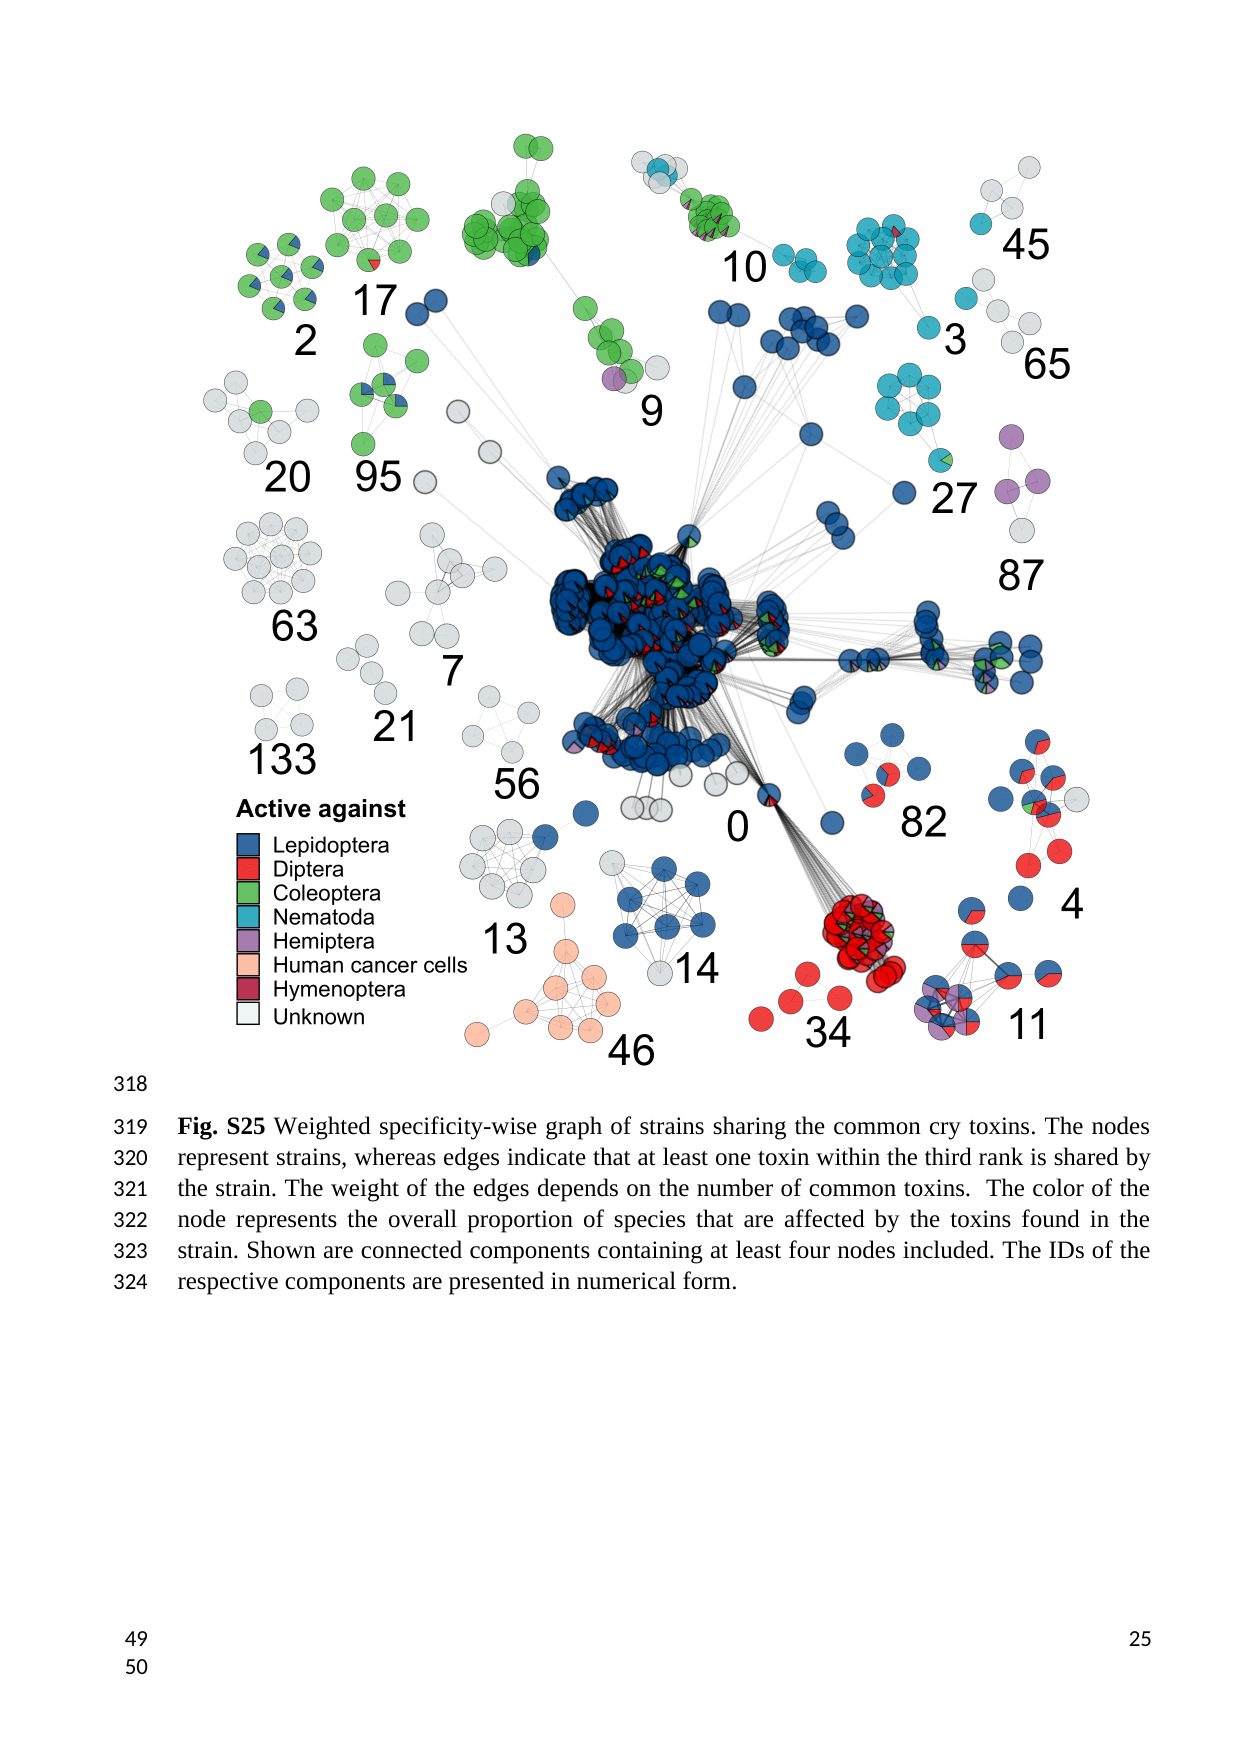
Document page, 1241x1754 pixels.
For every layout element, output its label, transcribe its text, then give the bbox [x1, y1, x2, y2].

text Fig. S25 Weighted specificity-wise graph of strains sharing the common cry toxins. The nodes represent strains, whereas edges indicate that at least one toxin within the third rank is shared by the strain. The weight of the edges depends on the number of common toxins. The color of the node represents the overall proportion of species that are affected by the toxins found in the strain. Shown are connected components containing at least four nodes included. The IDs of the respective components are presented in numerical form. [177, 1111, 1152, 1295]
picture [177, 118, 1108, 1092]
